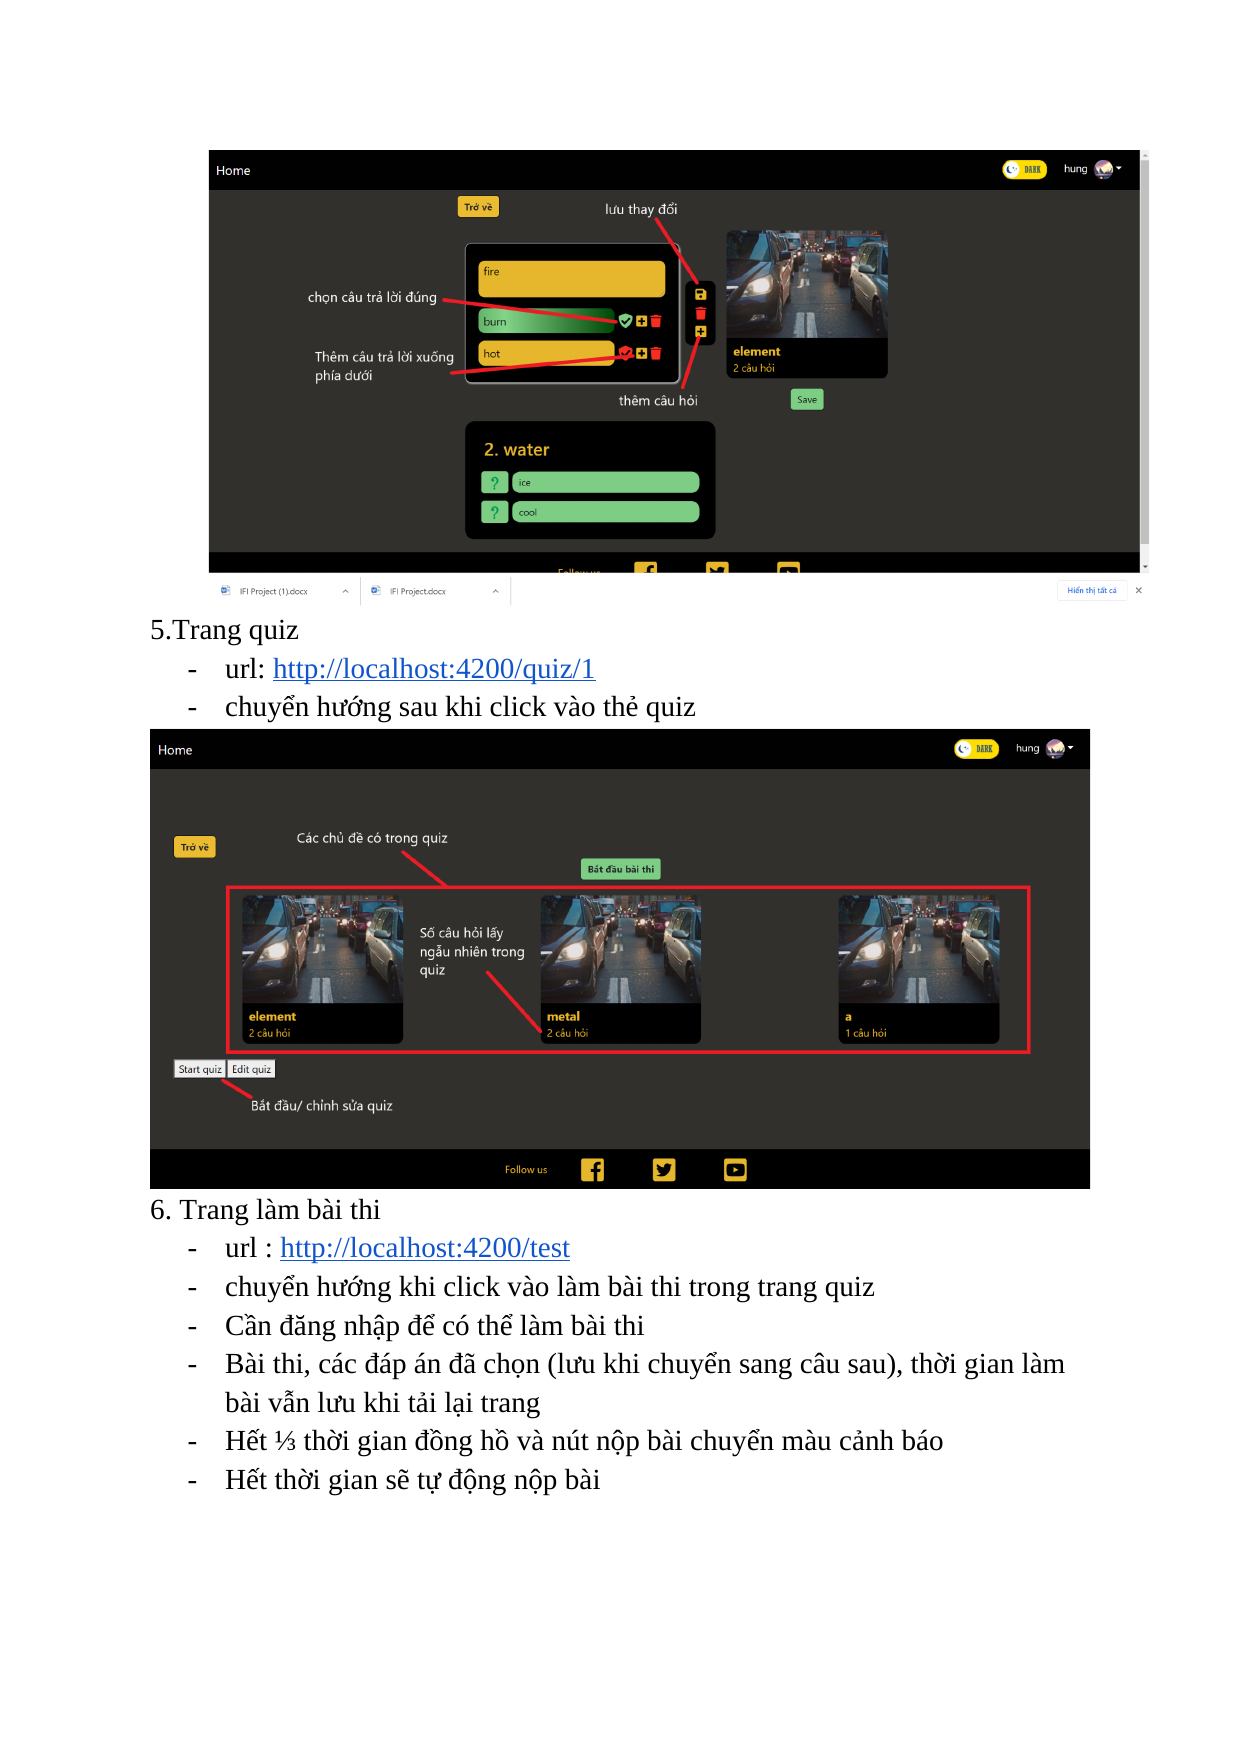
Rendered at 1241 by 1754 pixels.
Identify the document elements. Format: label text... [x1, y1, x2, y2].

list url: http://localhost:4200/quiz/1 [187, 651, 1090, 684]
list Hết ⅓ thời gian đồng hồ và nút nộp bài chuyển màu cảnh báo [187, 1423, 1090, 1457]
list Bài thi, các đáp án đã chọn (lưu khi chuyển sang câu sau), thời gian làm bài vẫn lưu khi tải lại trang [187, 1346, 1090, 1418]
list Cần đăng nhập để có thể làm bài thi [187, 1308, 1090, 1341]
picture [208, 150, 1150, 609]
picture [150, 727, 1091, 1189]
list chuyển hướng khi click vào làm bài thi trong trang quiz [187, 1269, 1090, 1303]
text 6. Trang làm bài thi [150, 1192, 1090, 1226]
list url : http://localhost:4200/test [187, 1231, 1090, 1264]
list Hết thời gian sẽ tự động nộp bài [187, 1462, 1090, 1495]
list chuyển hướng sau khi click vào thẻ quiz [187, 689, 1090, 723]
text 5.Trang quiz [150, 612, 1090, 646]
